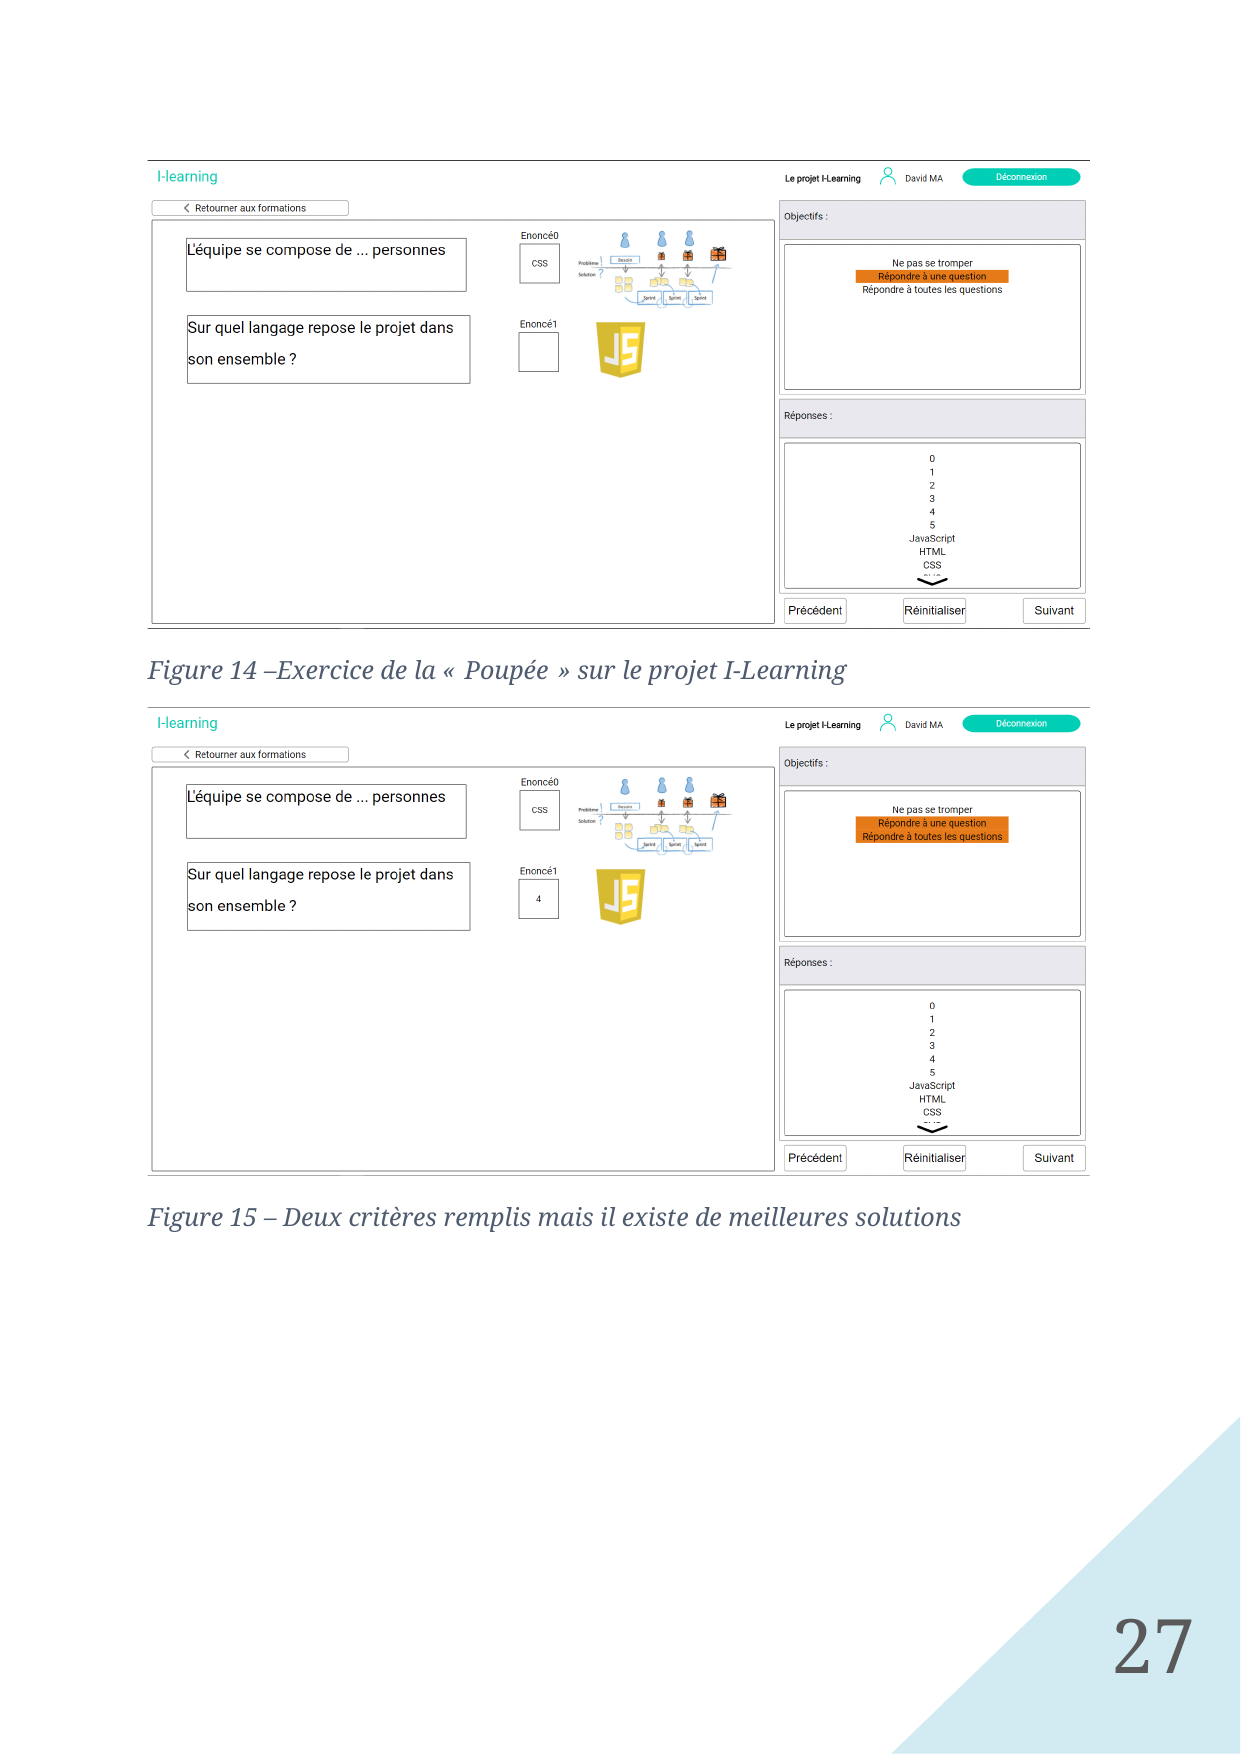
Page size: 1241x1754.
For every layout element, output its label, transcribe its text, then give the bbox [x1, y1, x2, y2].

text Figure 15 – Deux critères remplis mais il existe de meilleures solutions [148, 1199, 1093, 1233]
text Figure 14 –Exercice de la « Poupée » sur le projet I-Learning [148, 653, 1093, 687]
picture [147, 707, 1090, 1176]
picture [147, 160, 1090, 629]
